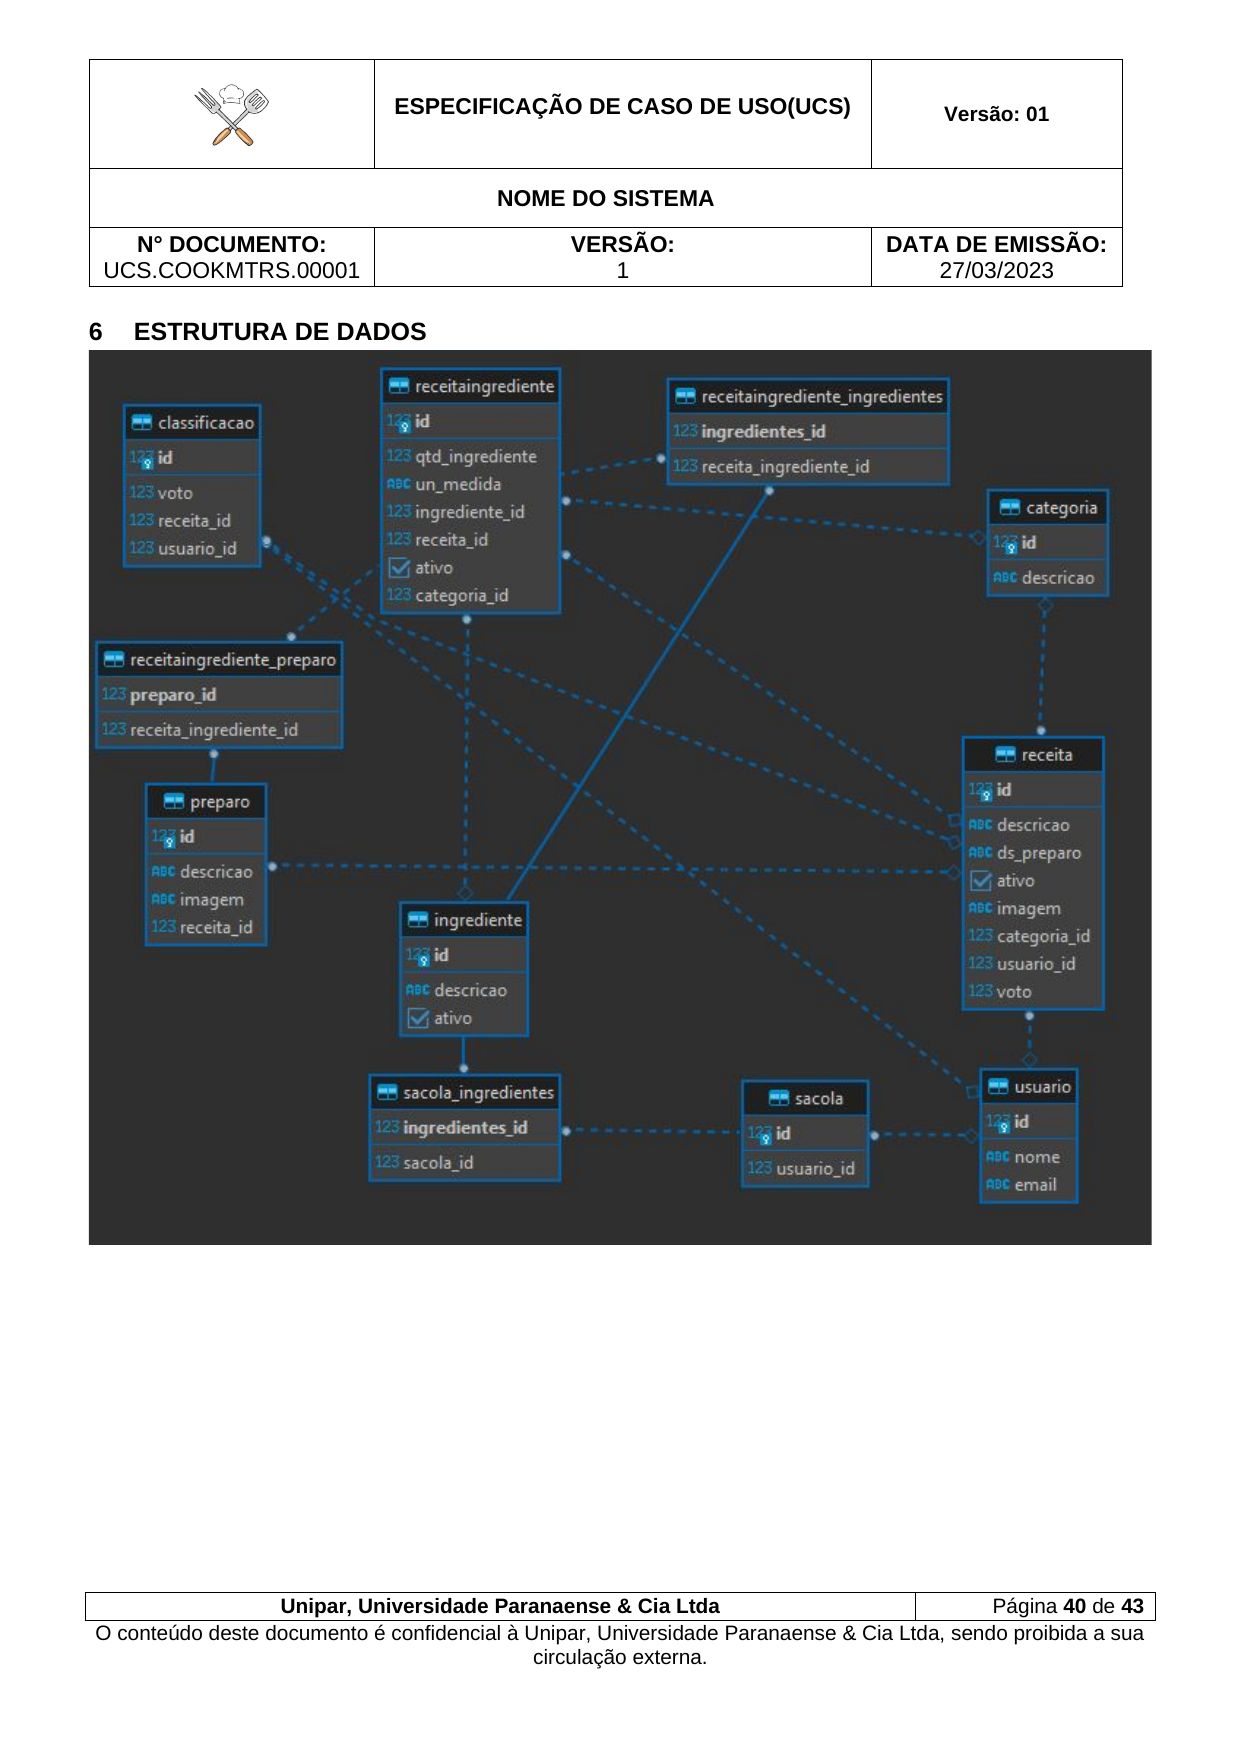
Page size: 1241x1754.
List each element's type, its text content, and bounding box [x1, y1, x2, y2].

picture [88, 350, 1152, 1245]
picture [177, 60, 286, 168]
subtitle ESTRUTURA DE DADOS [89, 317, 1152, 346]
